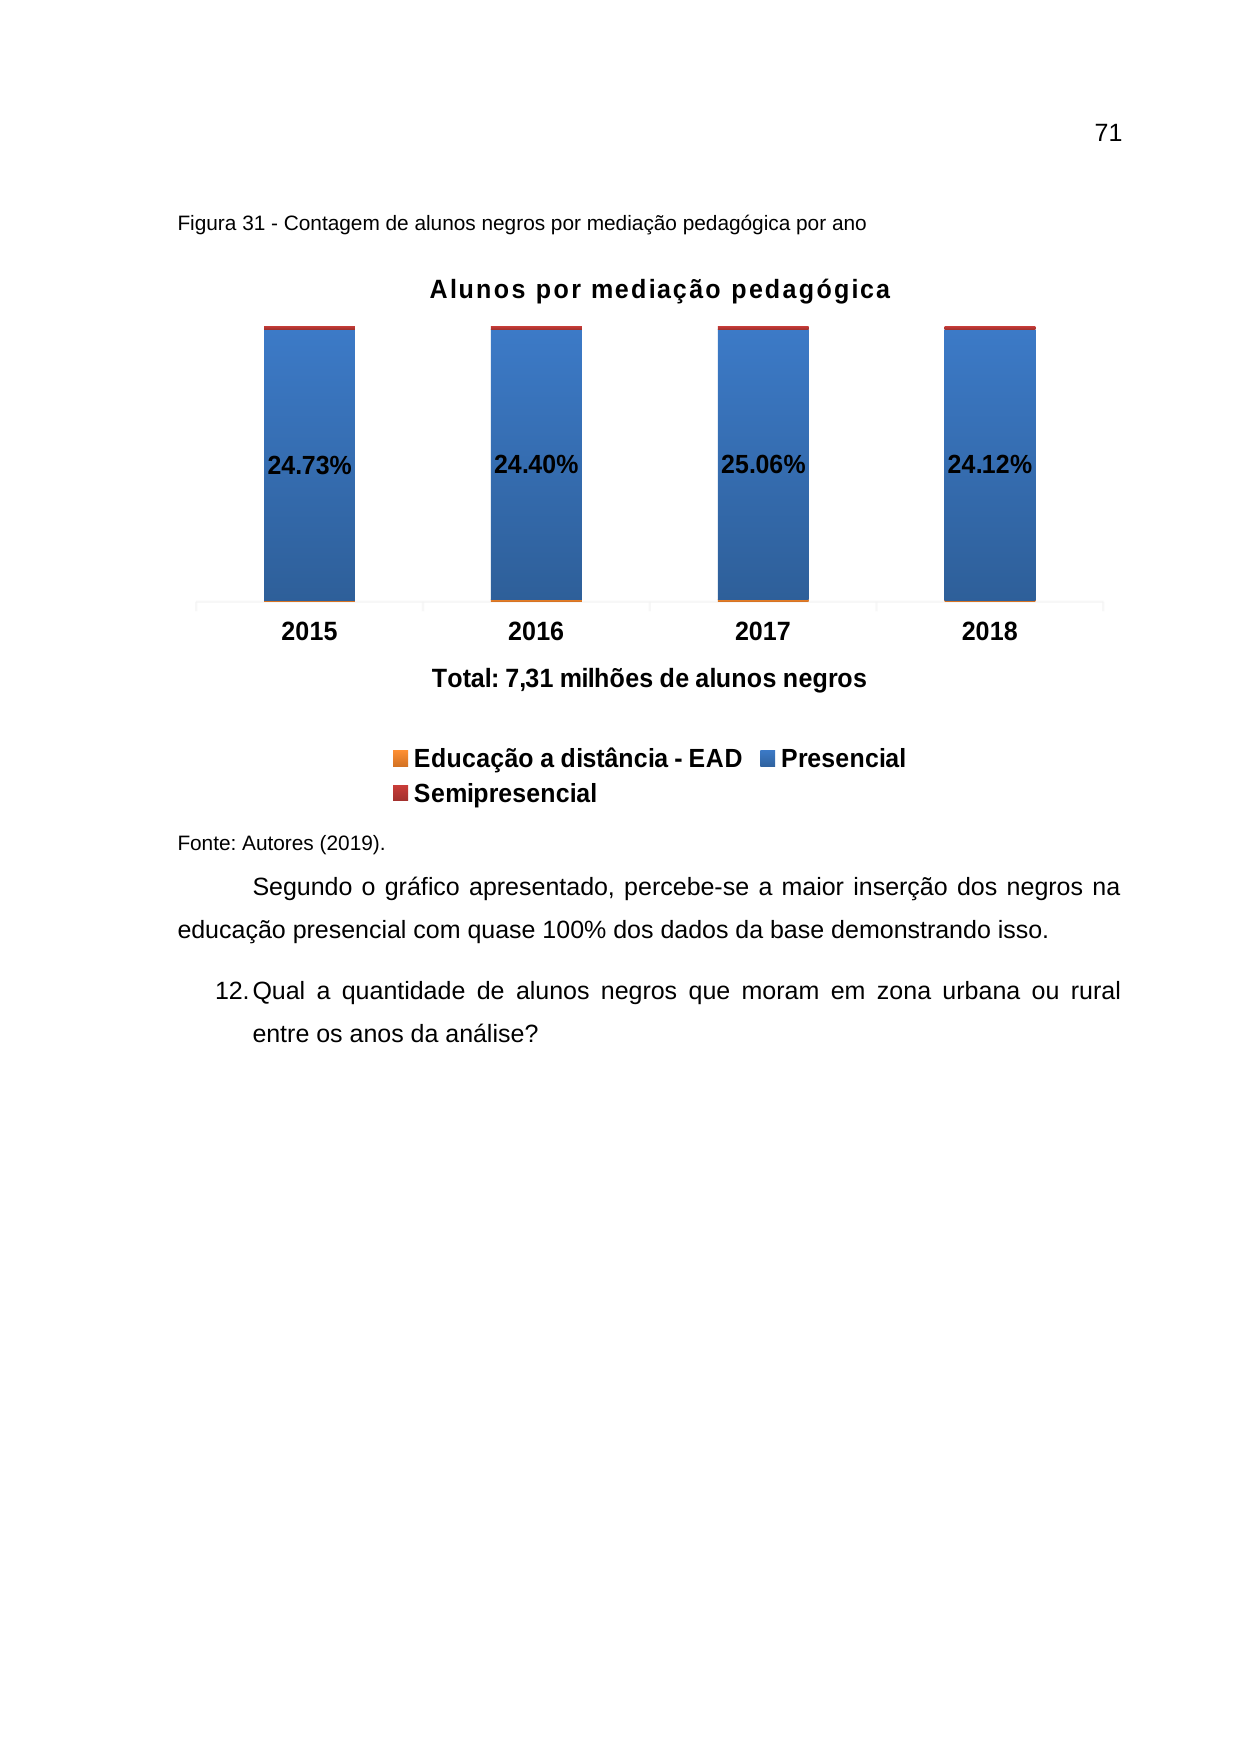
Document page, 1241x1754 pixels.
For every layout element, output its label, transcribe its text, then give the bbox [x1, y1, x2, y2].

text Segundo o gráfico apresentado, percebe-se a maior inserção dos negros na educação presencial com quase 100% dos dados da base demonstrando isso. [177, 872, 1122, 944]
list Qual a quantidade de alunos negros que moram em zona urbana ou rural entre os anos da análise? [215, 976, 1122, 1048]
text Figura 31 - Contagem de alunos negros por mediação pedagógica por ano [177, 211, 1122, 234]
text Fonte: Autores (2019). [177, 831, 1122, 855]
